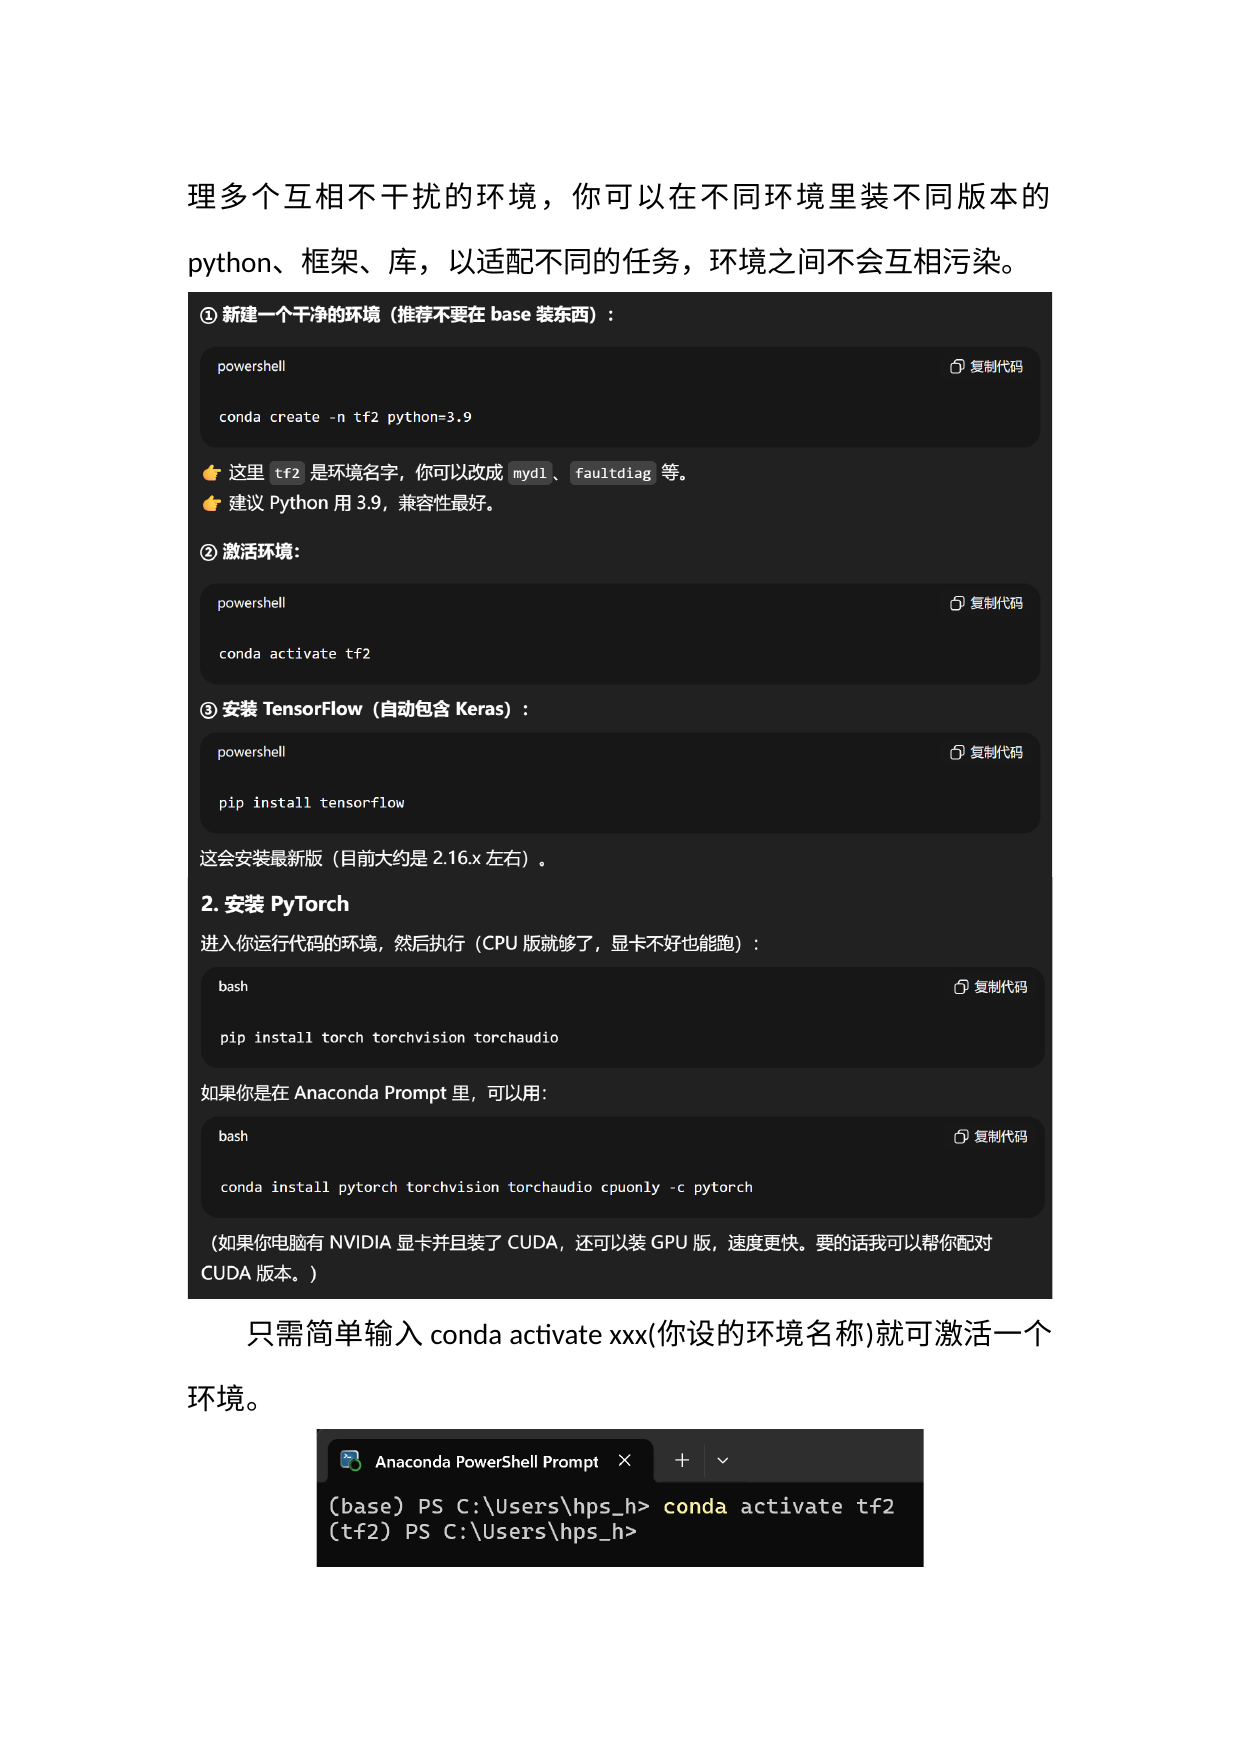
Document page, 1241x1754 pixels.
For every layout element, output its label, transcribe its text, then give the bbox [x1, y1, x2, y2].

picture [316, 1429, 924, 1567]
picture [187, 292, 1053, 1299]
text 只需简单输入conda activate xxx(你设的环境名称)就可激活一个环境。 [187, 1299, 1053, 1429]
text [187, 162, 1053, 292]
